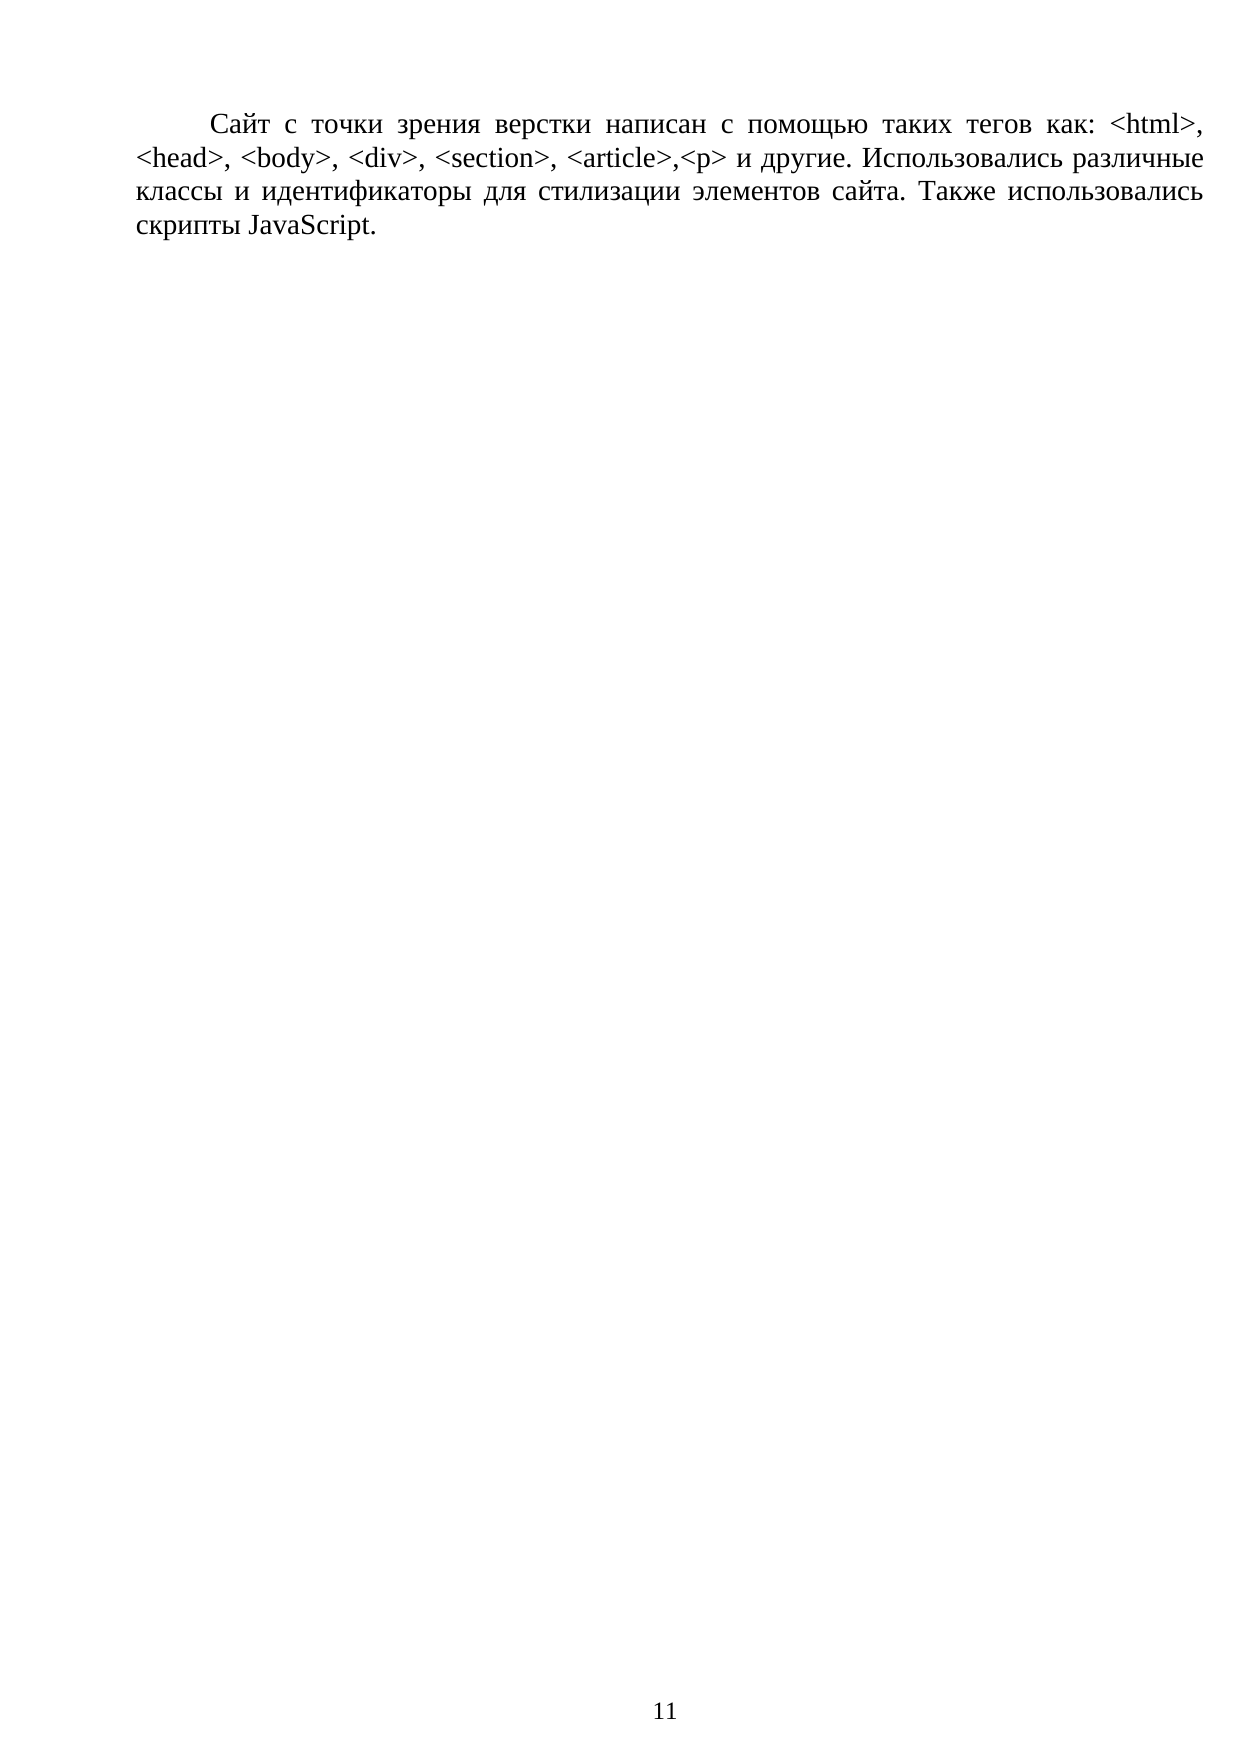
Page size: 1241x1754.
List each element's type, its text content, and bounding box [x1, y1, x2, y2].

text Сайт с точки зрения верстки написан с помощью таких тегов как: <html>, <head>, <body>, <div>, <section>, <article>,<p> и другие. Использовались различные классы и идентификаторы для стилизации элементов сайта. Также использовались скрипты JavaScript. [136, 106, 1205, 240]
